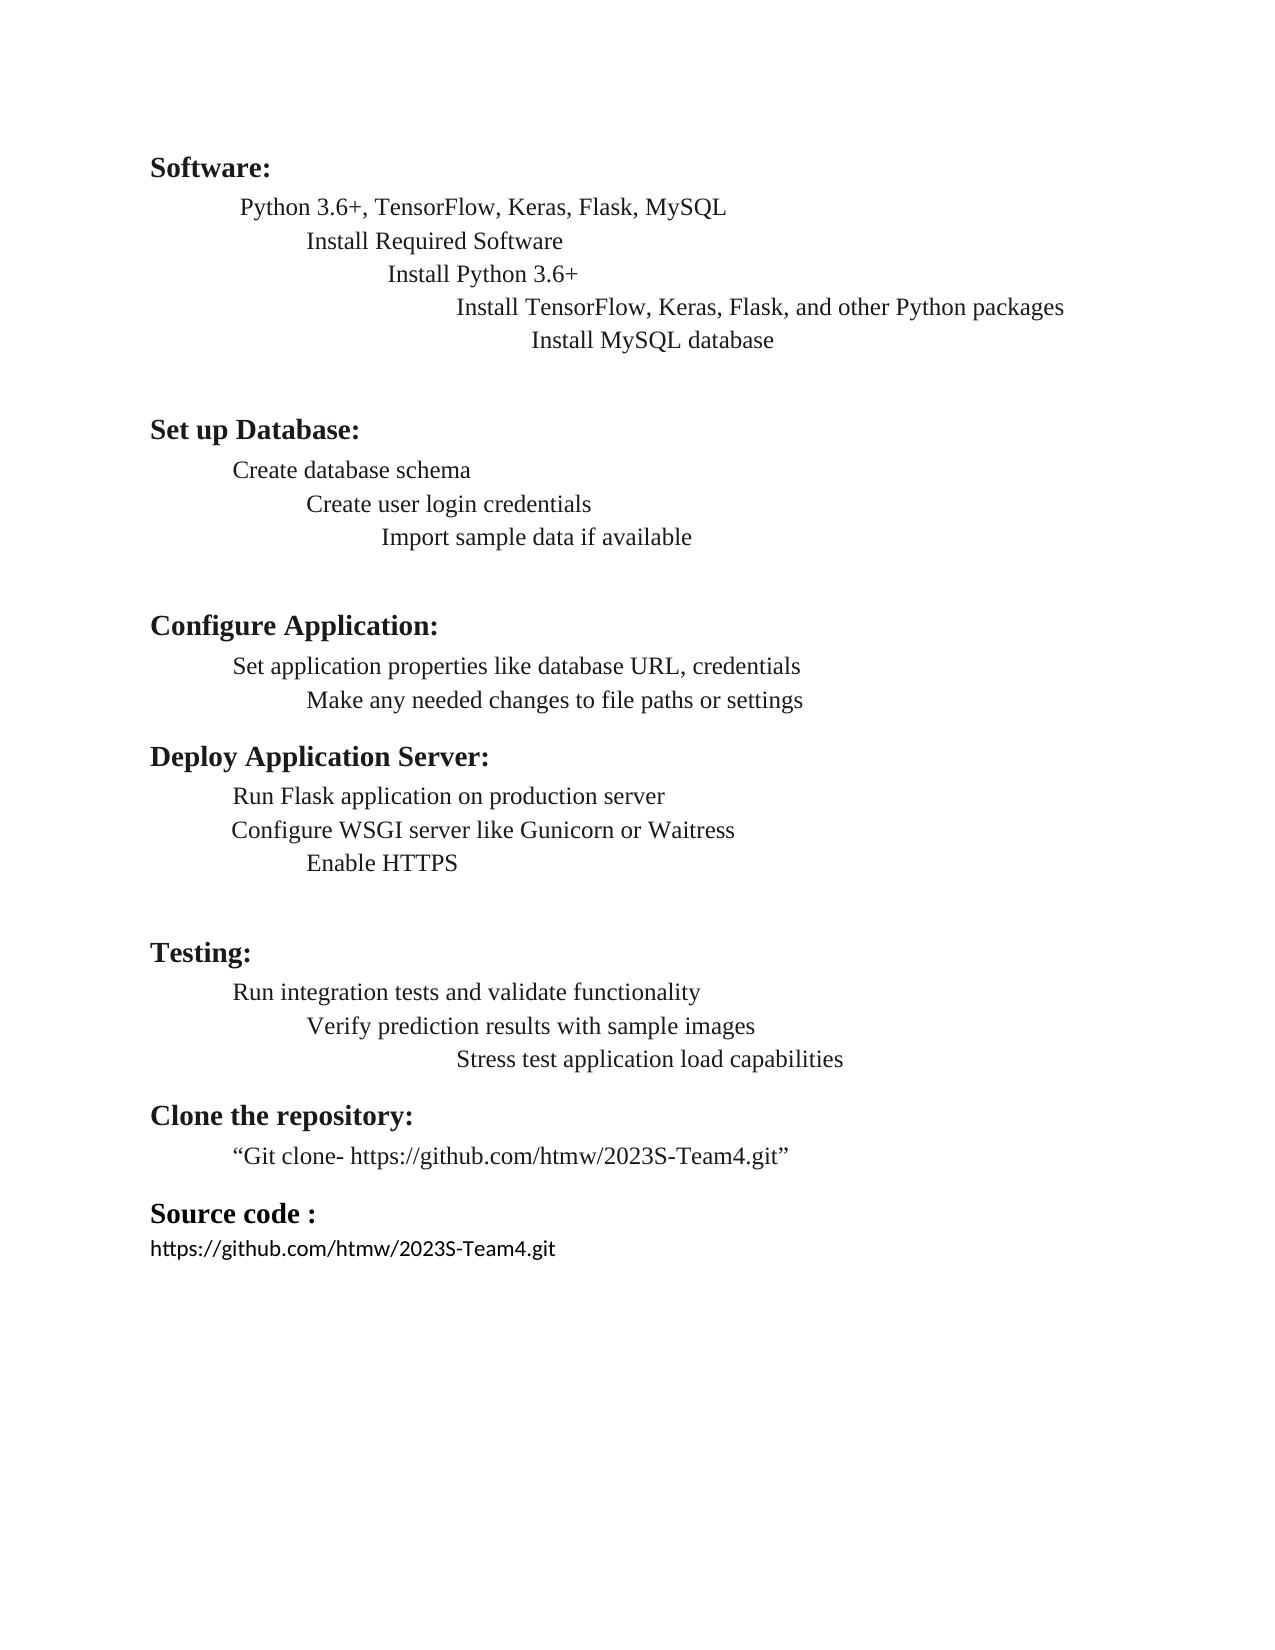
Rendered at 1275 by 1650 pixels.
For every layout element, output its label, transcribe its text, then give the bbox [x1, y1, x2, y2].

text Software: Python 3.6+, TensorFlow, Keras, Flask, MySQL Install Required Software Install Python 3.6+ Install TensorFlow, Keras, Flask, and other Python packages Install MySQL database [150, 150, 1125, 387]
text Source code : https://github.com/htmw/2023S-Team4.git [150, 1196, 1125, 1262]
text Testing: Run integration tests and validate functionality Verify prediction results with sample images Stress test application load capabilities [150, 935, 1125, 1073]
text Clone the repository: “Git clone- https://github.com/htmw/2023S-Team4.git” [150, 1098, 1125, 1170]
text Configure Application: Set application properties like database URL, credentials Make any needed changes to file paths or settings [150, 608, 1125, 714]
text Set up Database: Create database schema Create user login credentials Import sample data if available [150, 412, 1125, 583]
text Deploy Application Server: Run Flask application on production server Configure WSGI server like Gunicorn or Waitress Enable HTTPS [150, 739, 1125, 910]
